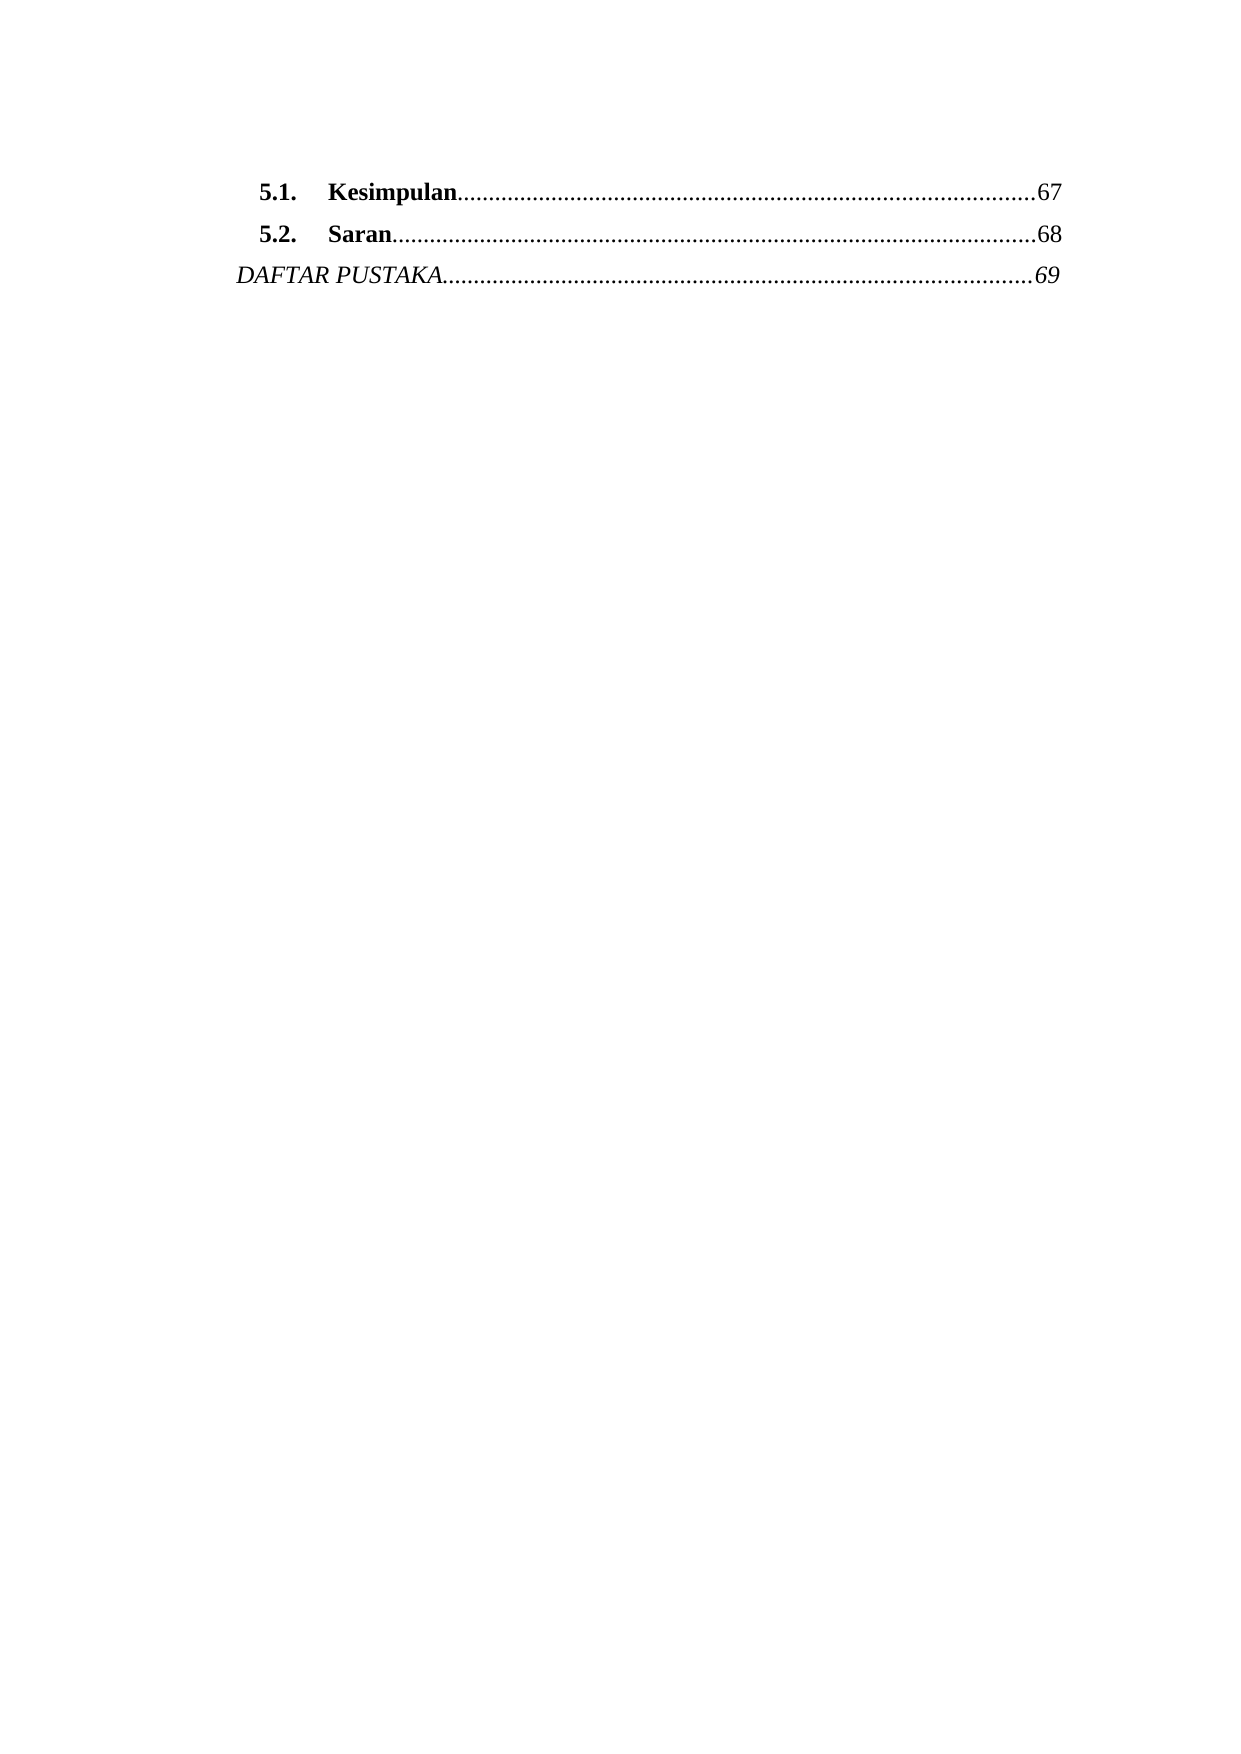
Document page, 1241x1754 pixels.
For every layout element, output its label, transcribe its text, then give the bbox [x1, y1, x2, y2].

text 5.2. Saran 68 [259, 219, 1063, 247]
text 5.1. Kesimpulan 67 [259, 177, 1063, 206]
text DAFTAR PUSTAKA 69 [236, 260, 1063, 289]
